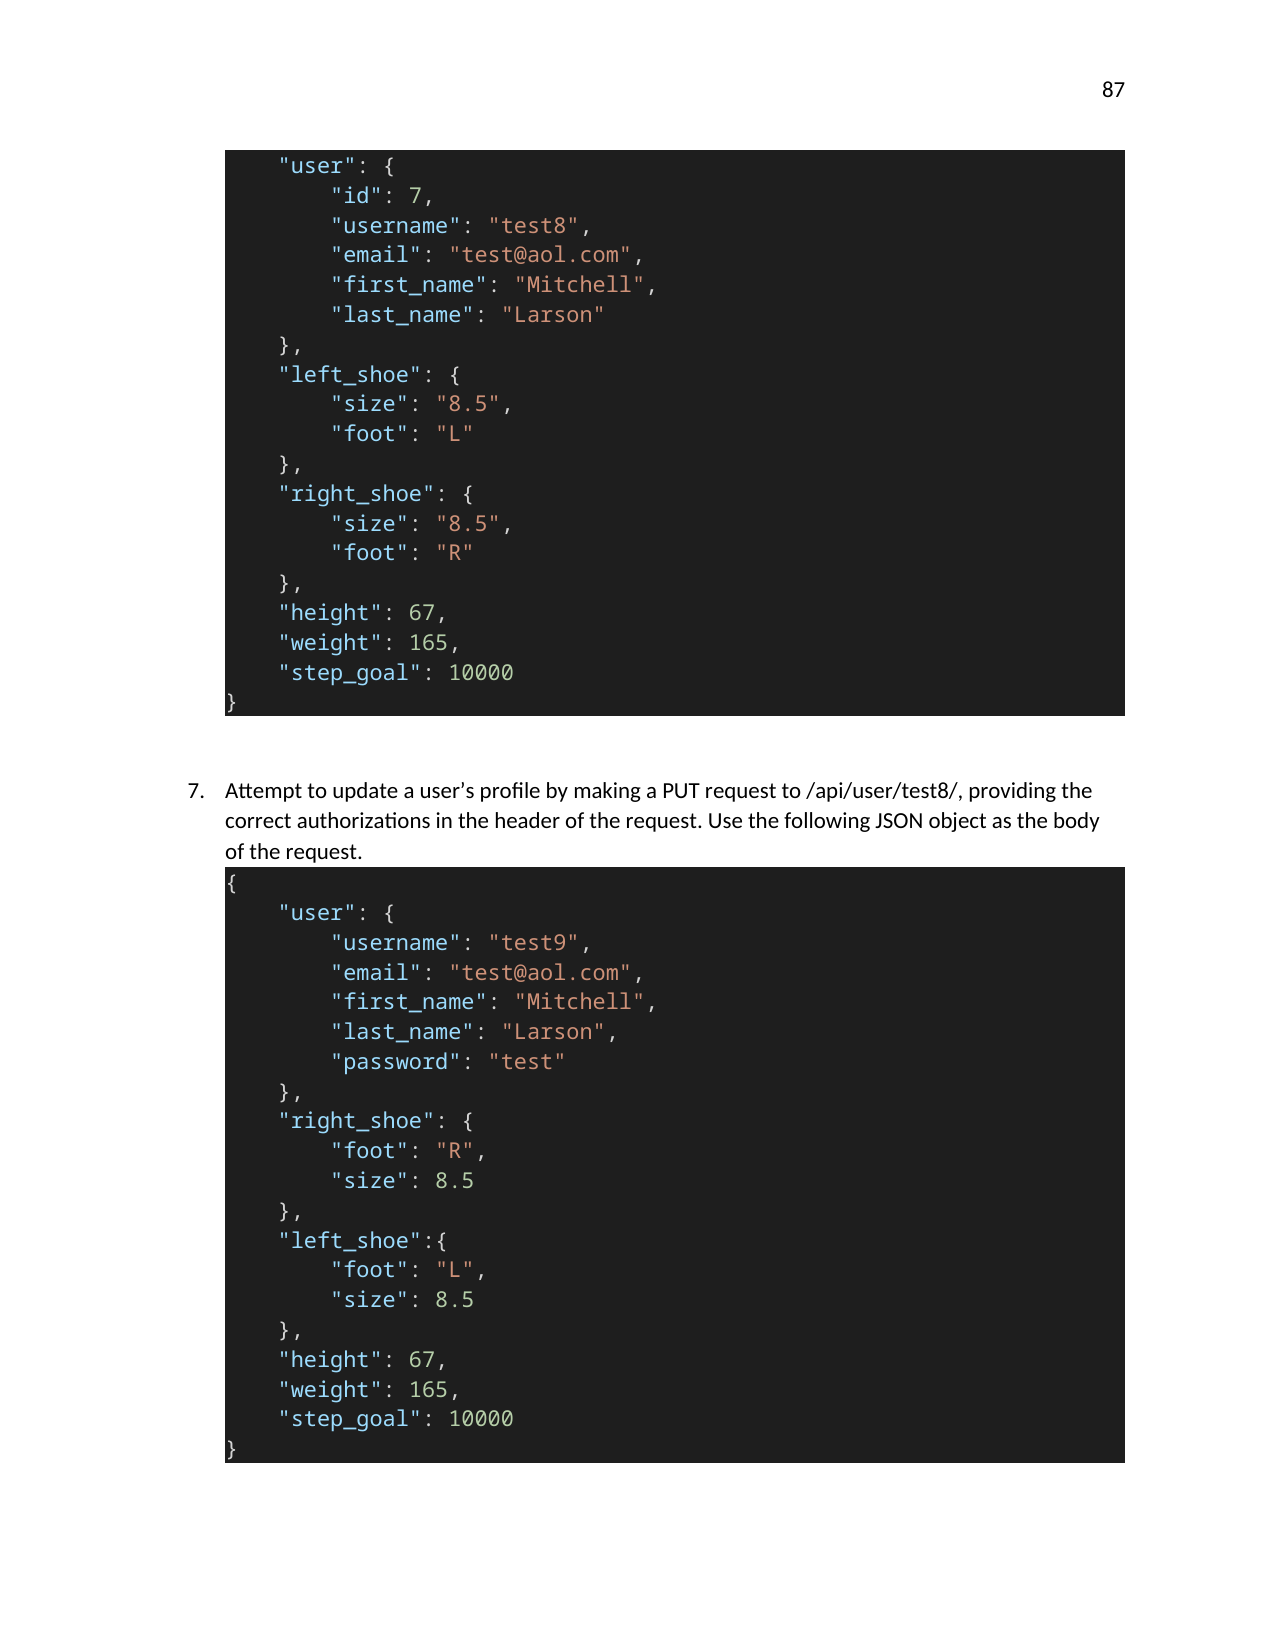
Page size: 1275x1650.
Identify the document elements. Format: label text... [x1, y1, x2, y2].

list "size": 8.5 [225, 1165, 1125, 1195]
list "first_name": "Mitchell", [225, 986, 1125, 1016]
list Attempt to update a user’s profile by making a PUT request to /api/user/test8/, providing the correct authorizations in the header of the request. Use the following JSON object as the body of the request. [187, 776, 1125, 865]
list "foot": "L", [225, 1254, 1125, 1284]
list "height": 67, [225, 1344, 1125, 1373]
list "email": "test@aol.com", [225, 239, 1125, 269]
list "first_name": "Mitchell", [225, 269, 1125, 299]
list "foot": "R" [225, 537, 1125, 567]
list "weight": 165, [225, 1373, 1125, 1403]
list "username": "test9", [225, 927, 1125, 956]
list "step_goal": 10000 [225, 656, 1125, 686]
list "username": "test8", [225, 209, 1125, 239]
list }, [225, 329, 1125, 358]
list "user": { [225, 897, 1125, 927]
list "size": 8.5 [225, 1284, 1125, 1314]
list }, [225, 448, 1125, 478]
list "id": 7, [225, 180, 1125, 209]
list "email": "test@aol.com", [225, 956, 1125, 986]
list "user": { [225, 150, 1125, 180]
list "last_name": "Larson" [225, 299, 1125, 329]
list "size": "8.5", [225, 507, 1125, 537]
list "step_goal": 10000 [225, 1403, 1125, 1433]
list } [225, 686, 1125, 716]
list { [225, 867, 1125, 897]
list "foot": "R", [225, 1135, 1125, 1165]
list "left_shoe": { [225, 358, 1125, 388]
list } [225, 1433, 1125, 1463]
list "foot": "L" [225, 418, 1125, 448]
list }, [225, 1195, 1125, 1224]
list "left_shoe":{ [225, 1224, 1125, 1254]
list "weight": 165, [225, 627, 1125, 656]
list }, [225, 1314, 1125, 1344]
list "height": 67, [225, 597, 1125, 627]
list "last_name": "Larson", [225, 1016, 1125, 1046]
list "right_shoe": { [225, 1105, 1125, 1135]
list "right_shoe": { [225, 478, 1125, 507]
list "password": "test" [225, 1046, 1125, 1076]
list }, [225, 1076, 1125, 1105]
list "size": "8.5", [225, 388, 1125, 418]
list }, [225, 567, 1125, 597]
